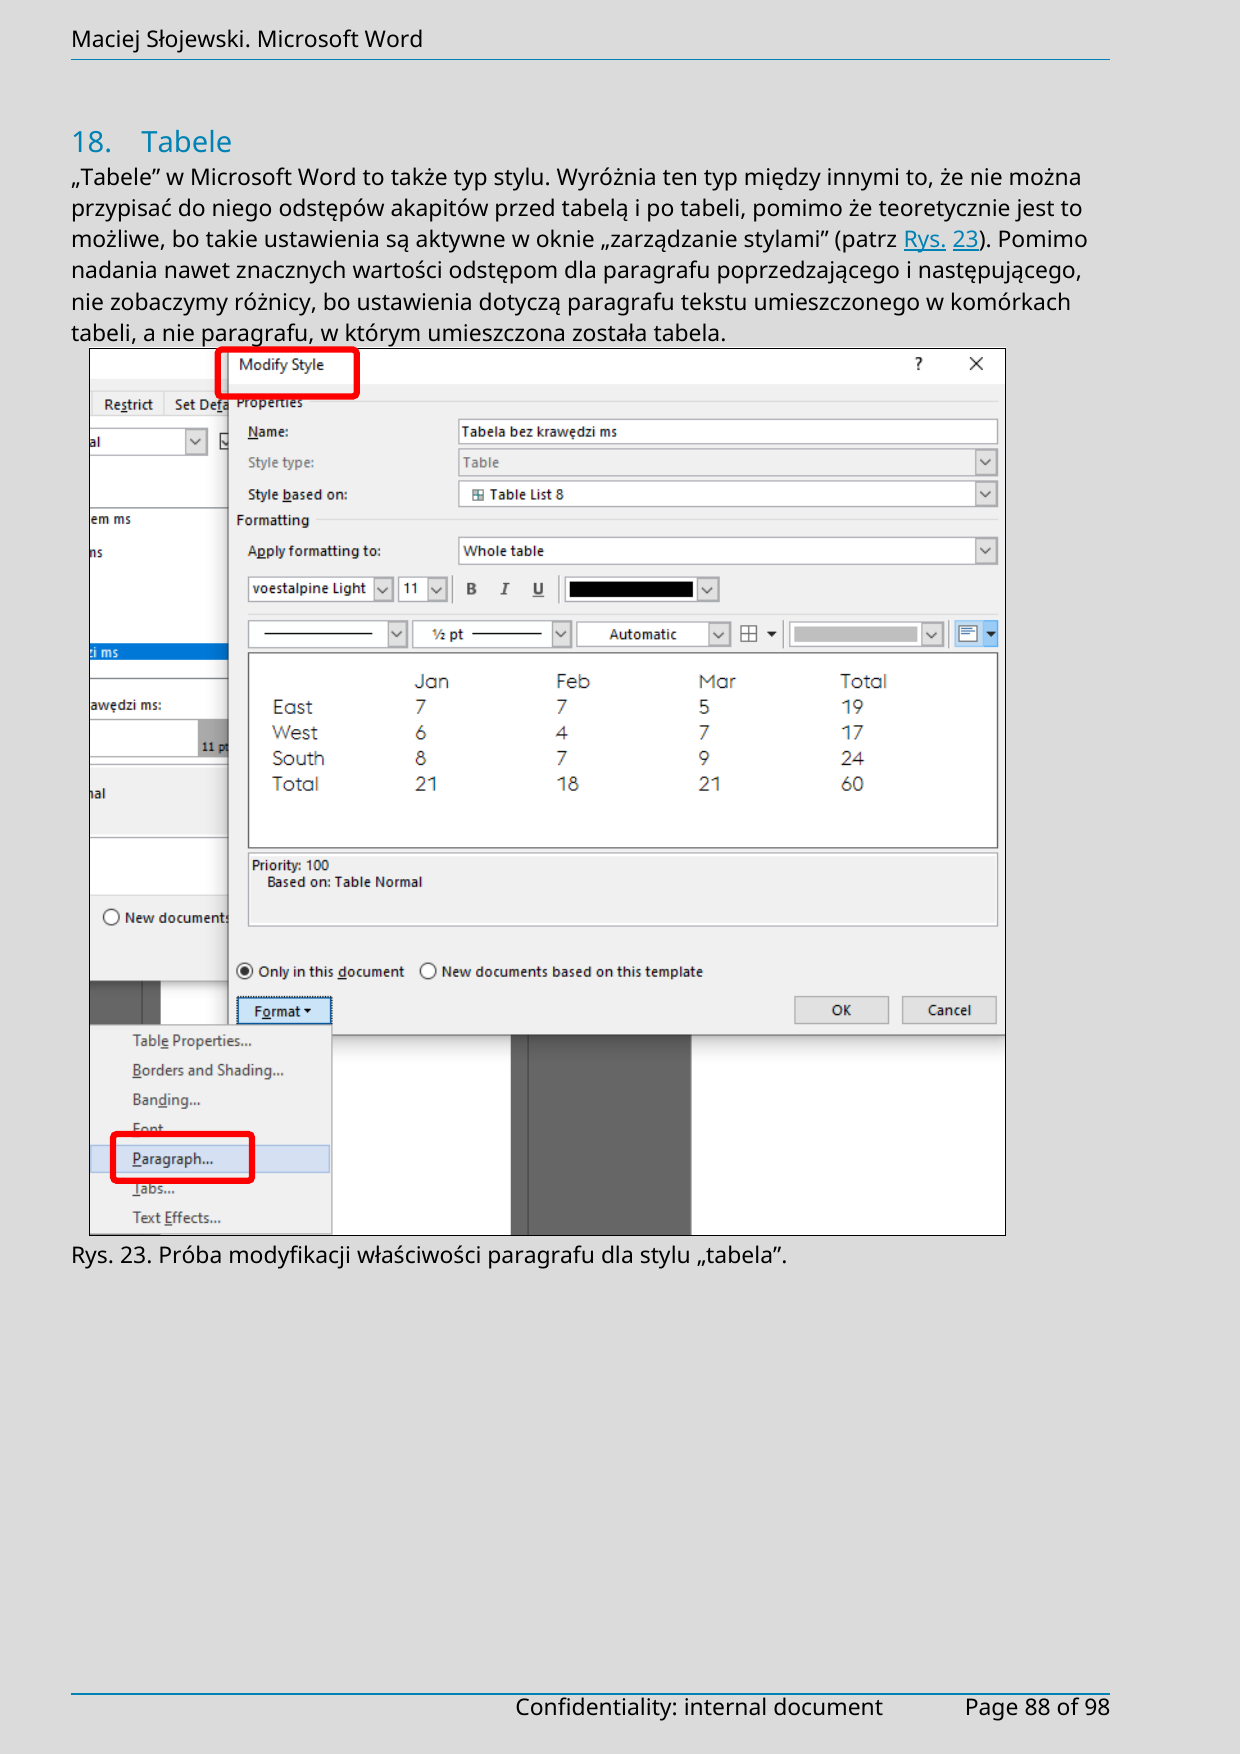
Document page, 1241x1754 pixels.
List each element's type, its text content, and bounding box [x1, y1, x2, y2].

picture [90, 349, 1005, 1235]
text „Tabele” w Microsoft Word to także typ stylu. Wyróżnia ten typ między innymi to, że nie można przypisać do niego odstępów akapitów przed tabelą i po tabeli, pomimo że teoretycznie jest to możliwe, bo takie ustawienia są aktywne w oknie „zarządzanie stylami” (patrz Rys. 23). Pomimo nadania nawet znacznych wartości odstępom dla paragrafu poprzedzającego i następującego, nie zobaczymy różnicy, bo ustawienia dotyczą paragrafu tekstu umieszczonego w komórkach tabeli, a nie paragrafu, w którym umieszczona została tabela. [71, 161, 1110, 348]
picture [221, 353, 353, 393]
subtitle Tabele [71, 121, 1110, 161]
text Rys. 23. Próba modyfikacji właściwości paragrafu dla stylu „tabela”. [71, 1239, 1110, 1270]
